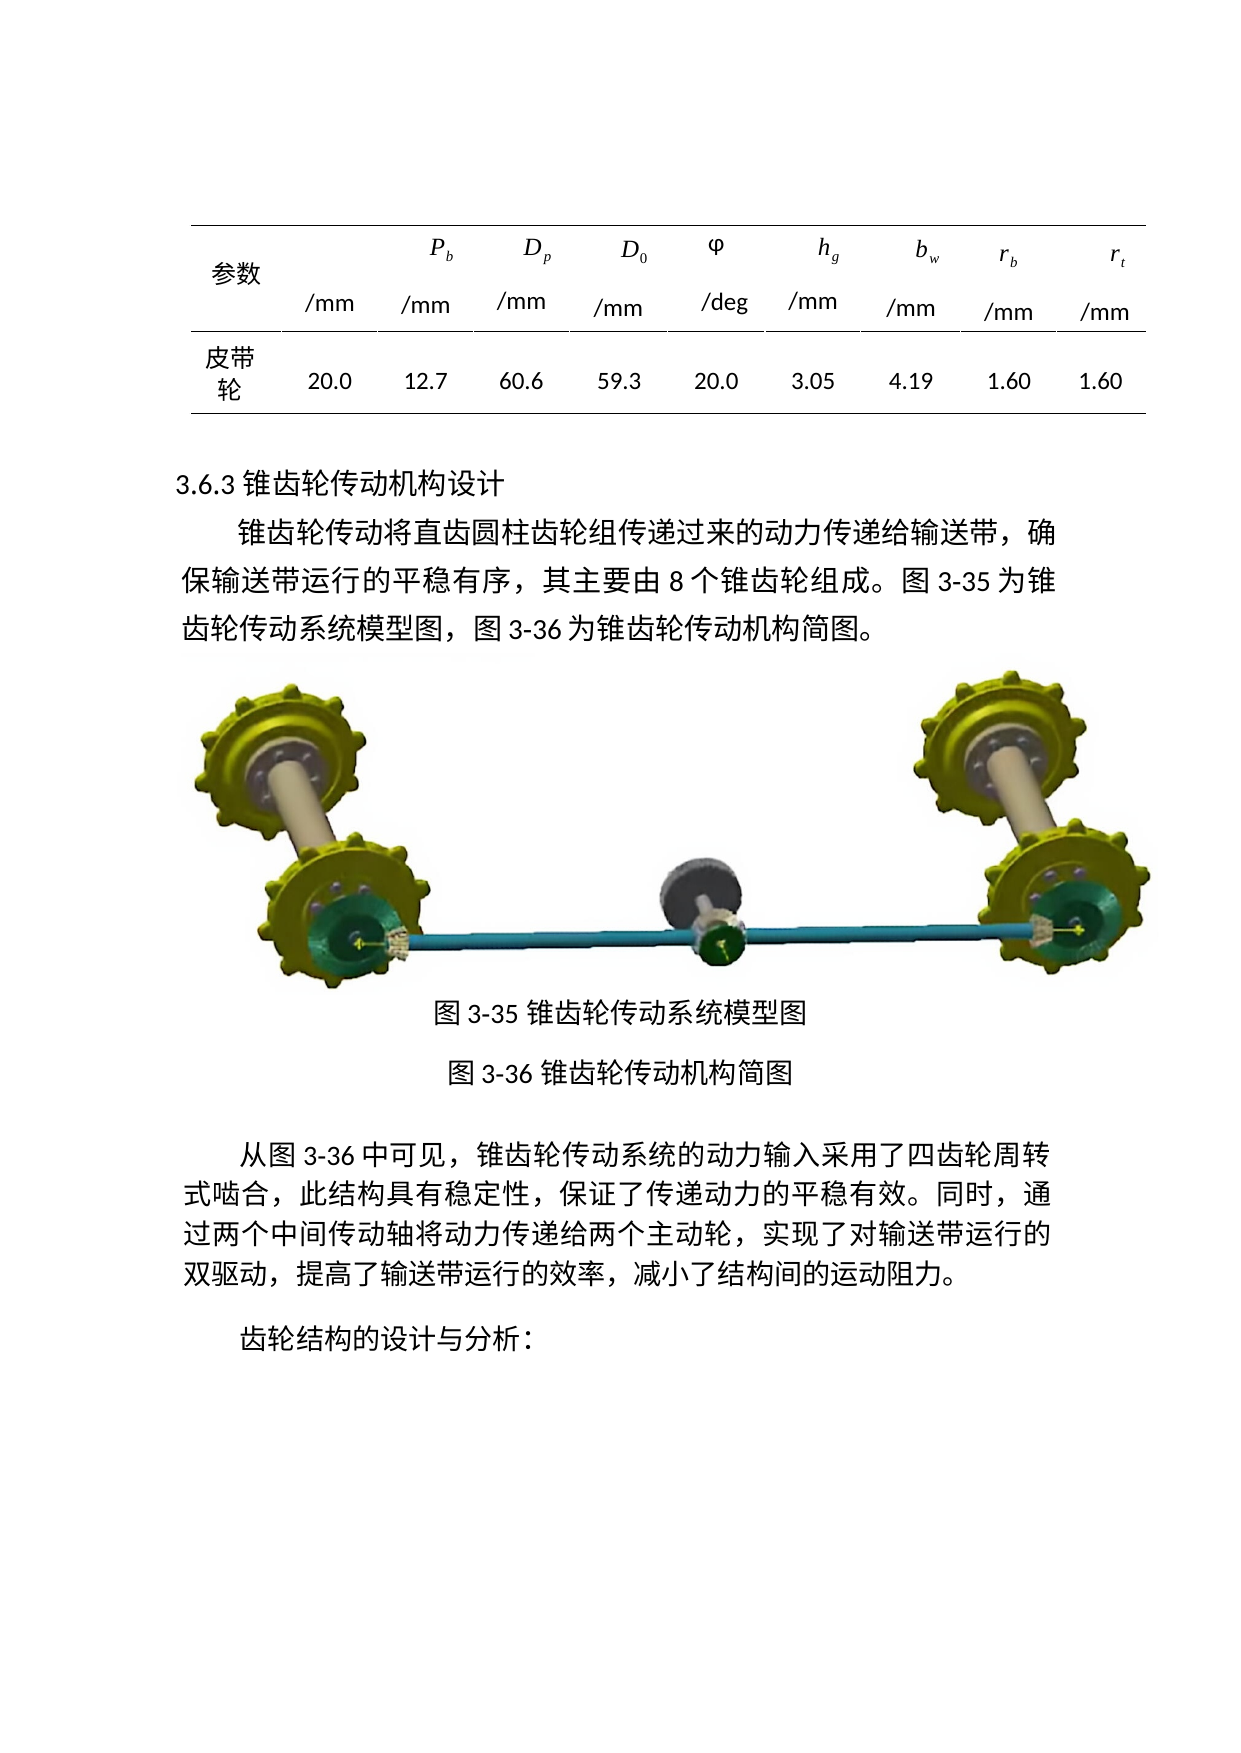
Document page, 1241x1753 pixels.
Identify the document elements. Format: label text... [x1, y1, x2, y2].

table_cell 12.7 [378, 332, 473, 412]
table_header /mm [861, 226, 960, 331]
table_header /mm [474, 226, 569, 331]
picture [177, 653, 1159, 995]
text 齿轮结构的设计与分析： [175, 1292, 1065, 1363]
table_header /mm [961, 226, 1056, 331]
table_header /mm [766, 226, 860, 331]
table_cell 4.19 [861, 332, 960, 412]
text 锥齿轮传动将直齿圆柱齿轮组传递过来的动力传递给输送带，确保输送带运行的平稳有序，其主要由8个锥齿轮组成。图3-35为锥齿轮传动系统模型图，图3-36为锥齿轮传动机构简图。 [181, 505, 1057, 649]
table_cell 20.0 [668, 332, 764, 412]
table_cell 60.6 [474, 332, 569, 412]
table_cell 3.05 [766, 332, 860, 412]
table_cell 1.60 [1057, 332, 1146, 412]
table_cell 皮带 轮 [191, 332, 281, 412]
table_header /mm [570, 226, 667, 331]
table_header 参数 [191, 226, 281, 331]
text 3.6.3 锥齿轮传动机构设计 [175, 451, 1065, 505]
table_cell 59.3 [570, 332, 667, 412]
table_cell 20.0 [282, 332, 377, 412]
table_header φ /deg [668, 226, 764, 331]
text 图3-36 锥齿轮传动机构简图 [175, 1030, 1065, 1097]
table_header /mm [282, 226, 377, 331]
table_header /mm [378, 226, 473, 331]
table_header /mm [1057, 226, 1146, 331]
text 图3-35 锥齿轮传动系统模型图 [175, 995, 1065, 1030]
text 从图3-36中可见，锥齿轮传动系统的动力输入采用了四齿轮周转式啮合，此结构具有稳定性，保证了传递动力的平稳有效。同时，通过两个中间传动轴将动力传递给两个主动轮，实现了对输送带运行的双驱动，提高了输送带运行的效率，减小了结构间的运动阻力。 [183, 1133, 1053, 1292]
table_cell 1.60 [961, 332, 1056, 412]
